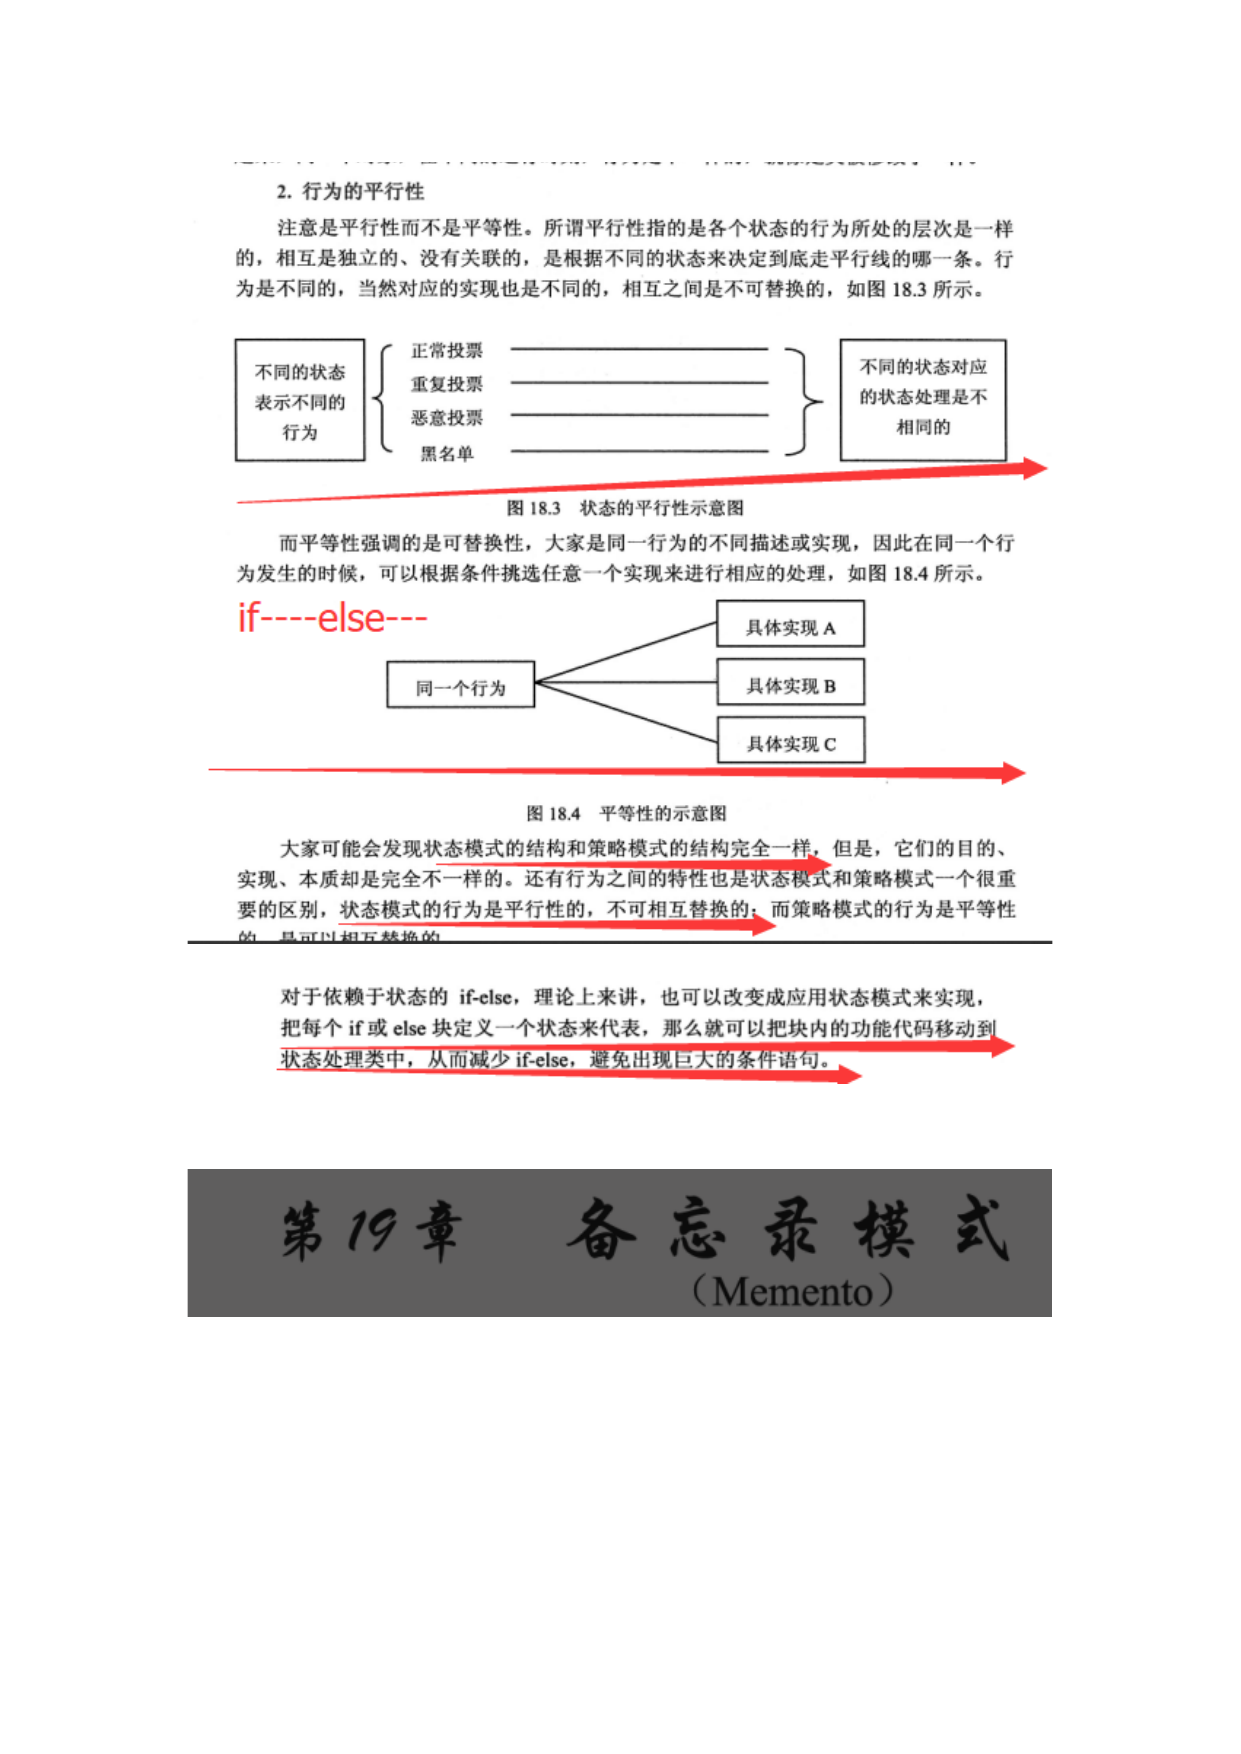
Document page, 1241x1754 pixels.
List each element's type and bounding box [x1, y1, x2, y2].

picture [187, 1169, 1052, 1317]
picture [187, 162, 1053, 944]
picture [187, 974, 1052, 1084]
